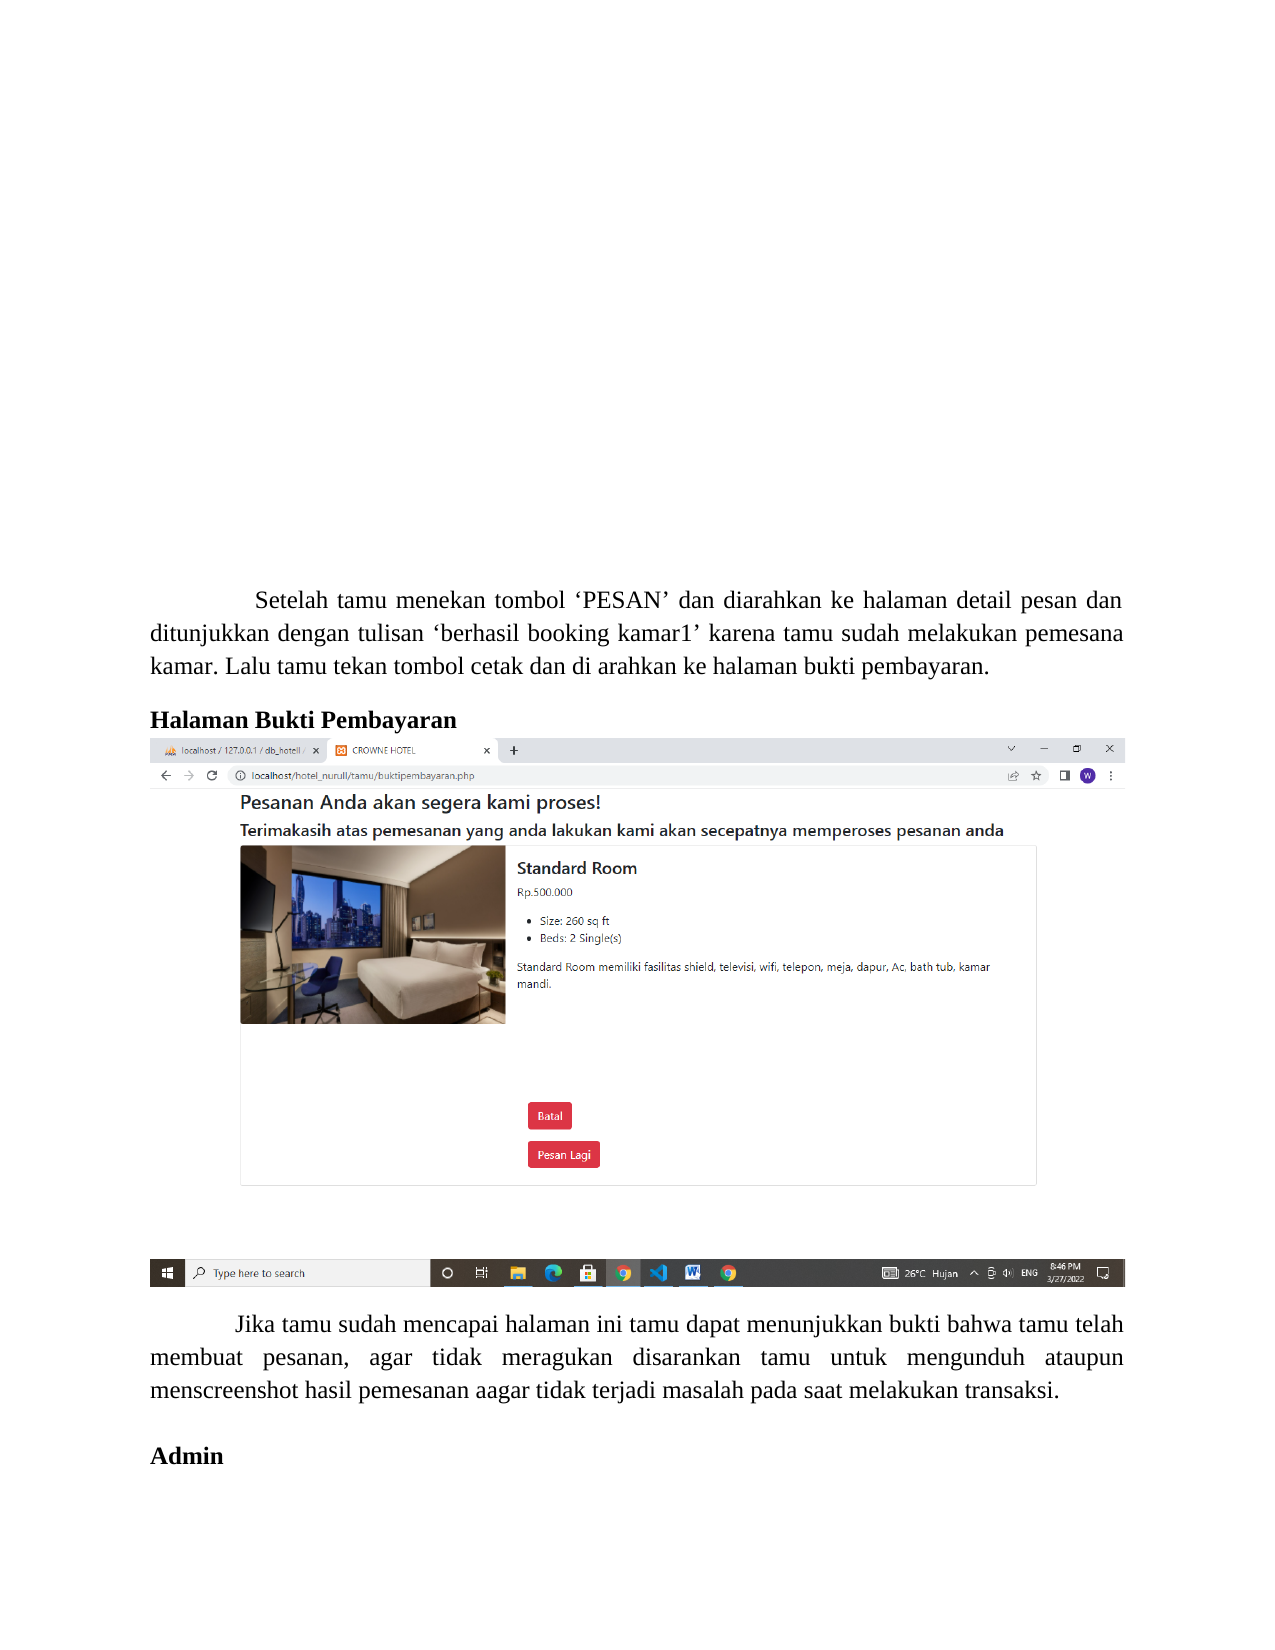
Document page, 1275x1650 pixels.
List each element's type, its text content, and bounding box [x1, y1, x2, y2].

text Halaman Bukti Pembayaran [150, 705, 1125, 734]
text Jika tamu sudah mencapai halaman ini tamu dapat menunjukkan bukti bahwa tamu telah membuat pesanan, agar tidak meragukan disarankan tamu untuk mengunduh ataupun menscreenshot hasil pemesanan aagar tidak terjadi masalah pada saat melakukan transaksi. [150, 1309, 1125, 1403]
text Admin [150, 1441, 1125, 1469]
text Setelah tamu menekan tombol ‘PESAN’ dan diarahkan ke halaman detail pesan dan ditunjukkan dengan tulisan ‘berhasil booking kamar1’ karena tamu sudah melakukan pemesana kamar. Lalu tamu tekan tombol cetak dan di arahkan ke halaman bukti pembayaran. [150, 585, 1125, 680]
picture [150, 738, 1125, 1287]
